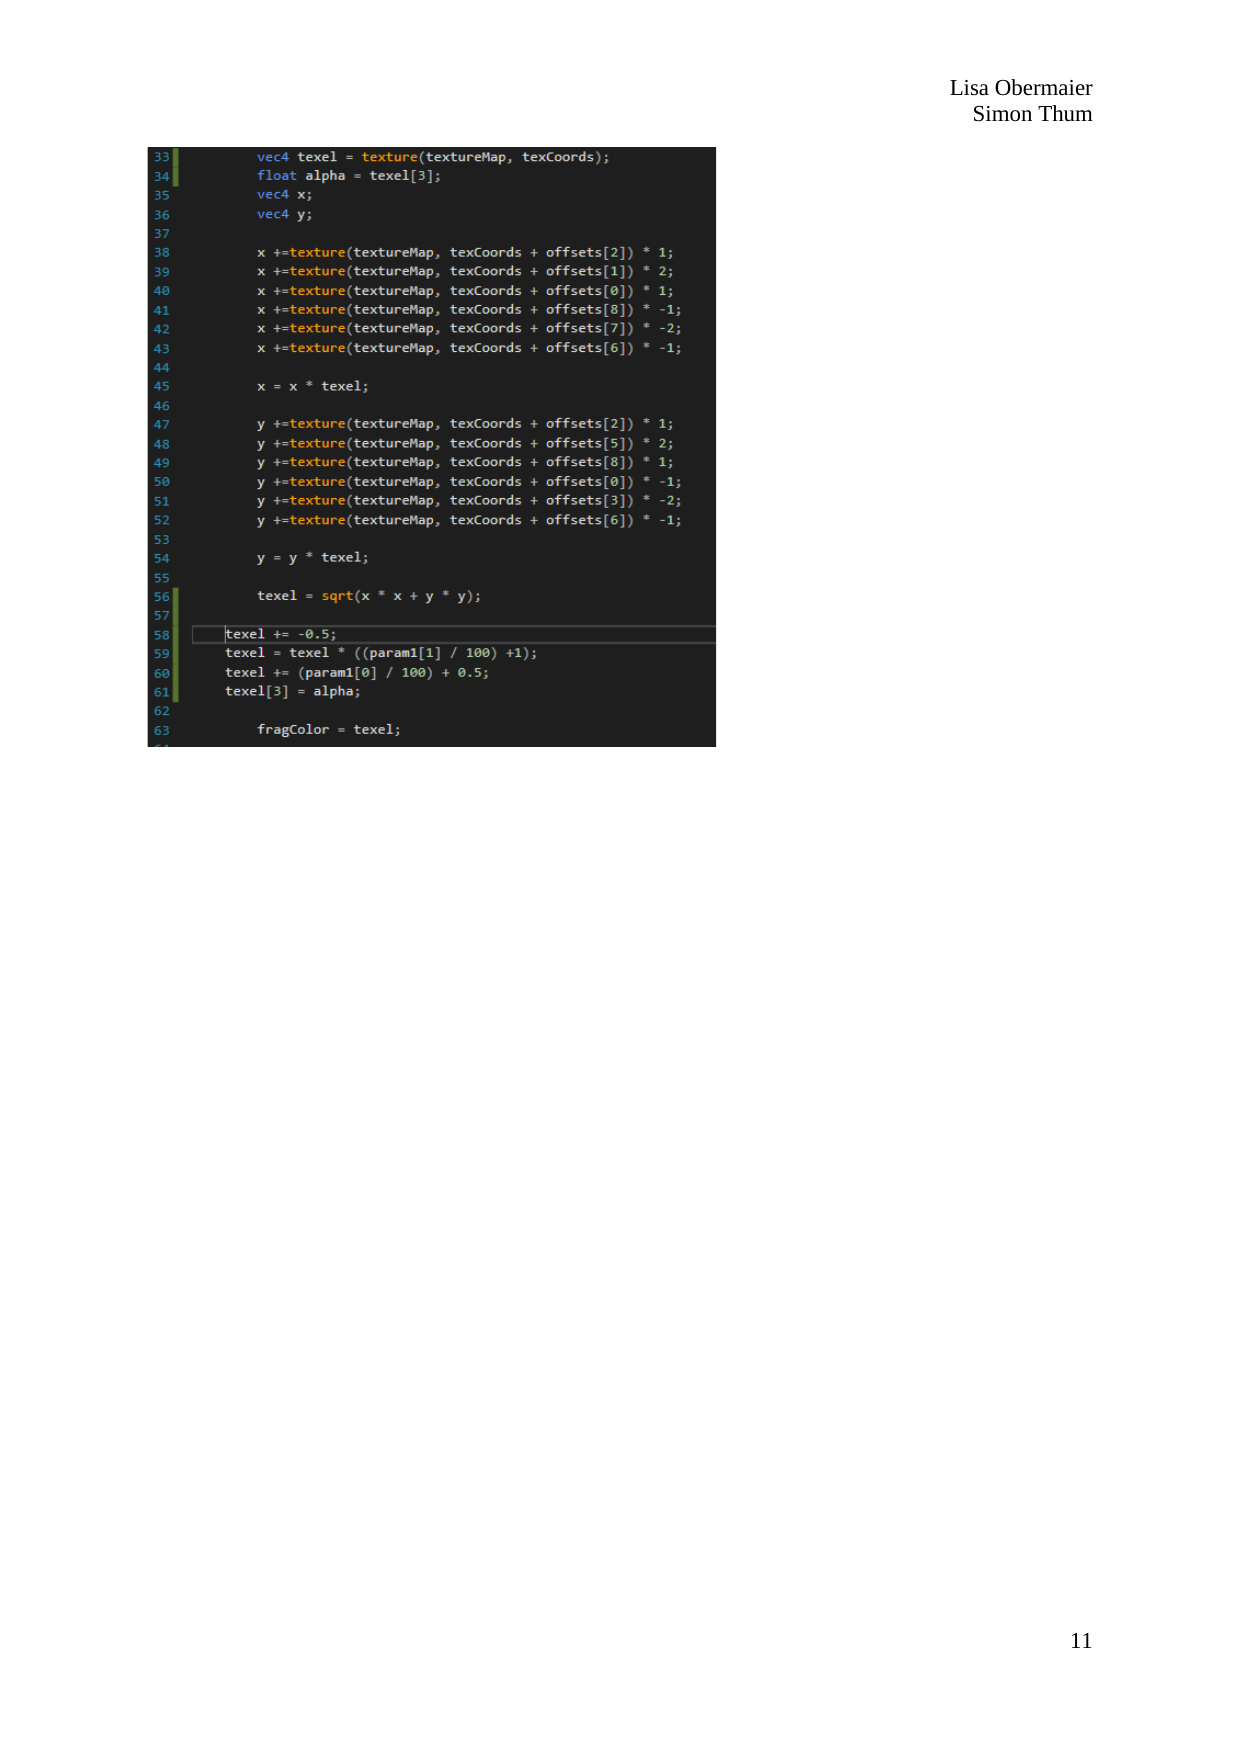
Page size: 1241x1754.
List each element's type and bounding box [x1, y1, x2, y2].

picture [147, 147, 717, 747]
